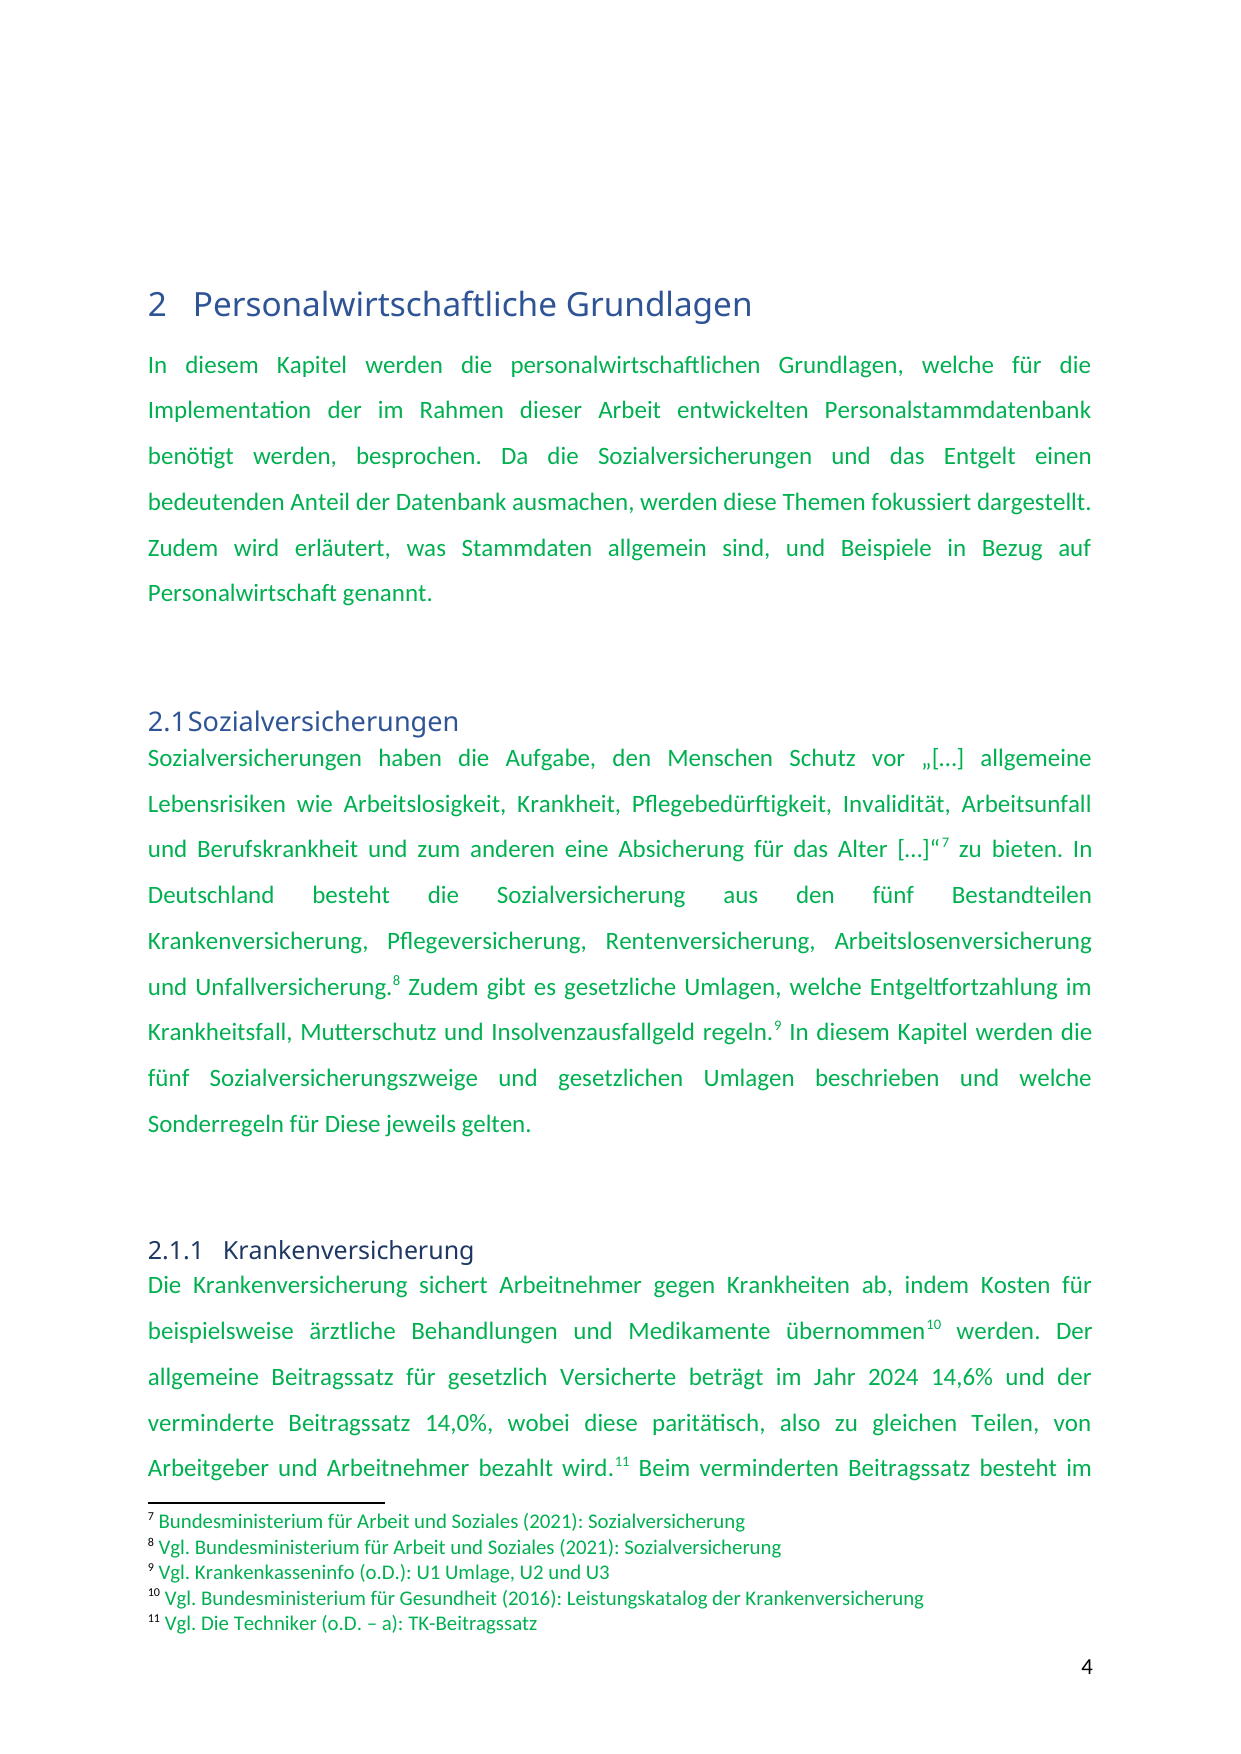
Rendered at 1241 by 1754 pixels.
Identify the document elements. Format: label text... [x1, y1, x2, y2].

text Sozialversicherungen haben die Aufgabe, den Menschen Schutz vor „[…] allgemeine Lebensrisiken wie Arbeitslosigkeit, Krankheit, Pflegebedürftigkeit, Invalidität, Arbeitsunfall und Berufskrankheit und zum anderen eine Absicherung für das Alter […]“ zu bieten. In Deutschland besteht die Sozialversicherung aus den fünf Bestandteilen Krankenversicherung, Pflegeversicherung, Rentenversicherung, Arbeitslosenversicherung und Unfallversicherung. Zudem gibt es gesetzliche Umlagen, welche Entgeltfortzahlung im Krankheitsfall, Mutterschutz und Insolvenzausfallgeld regeln. In diesem Kapitel werden die fünf Sozialversicherungszweige und gesetzlichen Umlagen beschrieben und welche Sonderregeln für Diese jeweils gelten. [148, 742, 1093, 1138]
subtitle Personalwirtschaftliche Grundlagen [148, 281, 1093, 326]
subtitle Krankenversicherung [148, 1233, 1093, 1267]
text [148, 1269, 1093, 1483]
text In diesem Kapitel werden die personalwirtschaftlichen Grundlagen, welche für die Implementation der im Rahmen dieser Arbeit entwickelten Personalstammdatenbank benötigt werden, besprochen. Da die Sozialversicherungen und das Entgelt einen bedeutenden Anteil der Datenbank ausmachen, werden diese Themen fokussiert dargestellt. Zudem wird erläutert, was Stammdaten allgemein sind, und Beispiele in Bezug auf Personalwirtschaft genannt. [148, 349, 1093, 608]
subtitle Sozialversicherungen [148, 702, 1093, 739]
